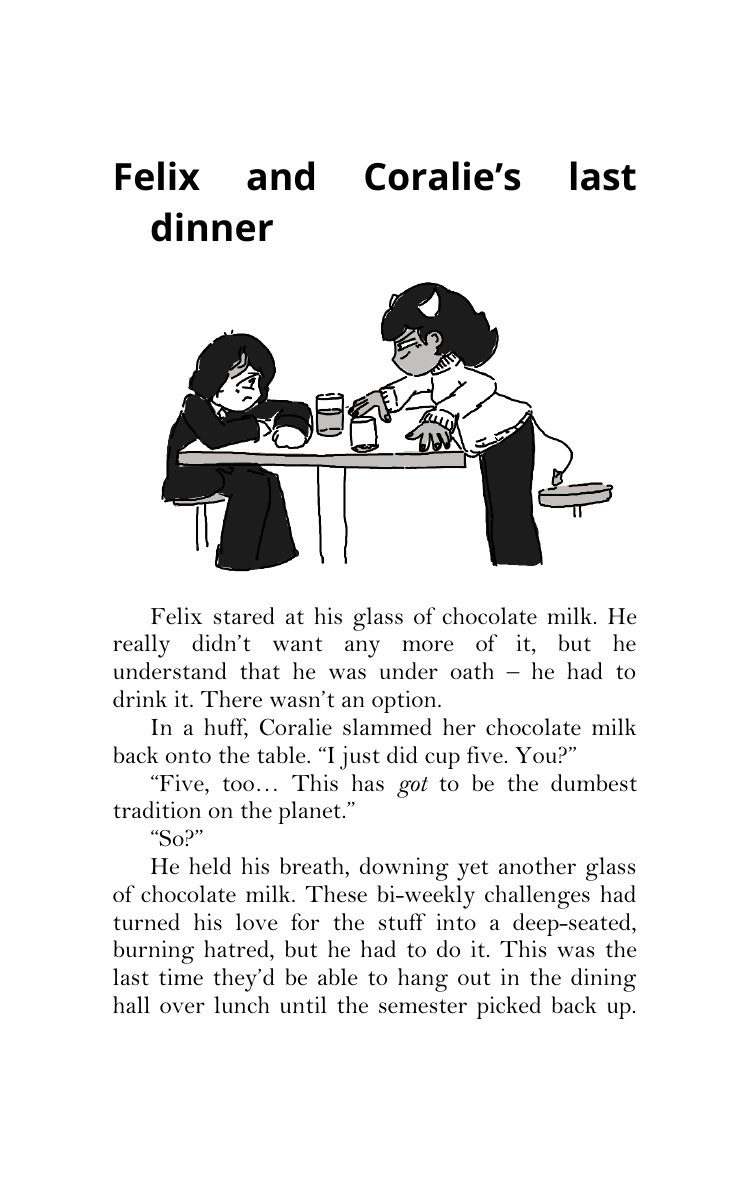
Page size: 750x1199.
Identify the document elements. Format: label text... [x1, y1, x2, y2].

text In a huff, Coralie slammed her chocolate milk back onto the table. “I just did cup five. You?” [112, 714, 637, 770]
picture [112, 280, 638, 576]
text “So?” [112, 826, 637, 853]
text Felix stared at his glass of chocolate milk. He really didn’t want any more of it, but he understand that he was under oath – he had to drink it. There wasn’t an option. [112, 603, 637, 714]
text “Five, too… This has got to be the dumbest tradition on the planet.” [112, 770, 637, 826]
subtitle Felix and Coralie’s last dinner [112, 150, 637, 252]
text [112, 853, 637, 1020]
